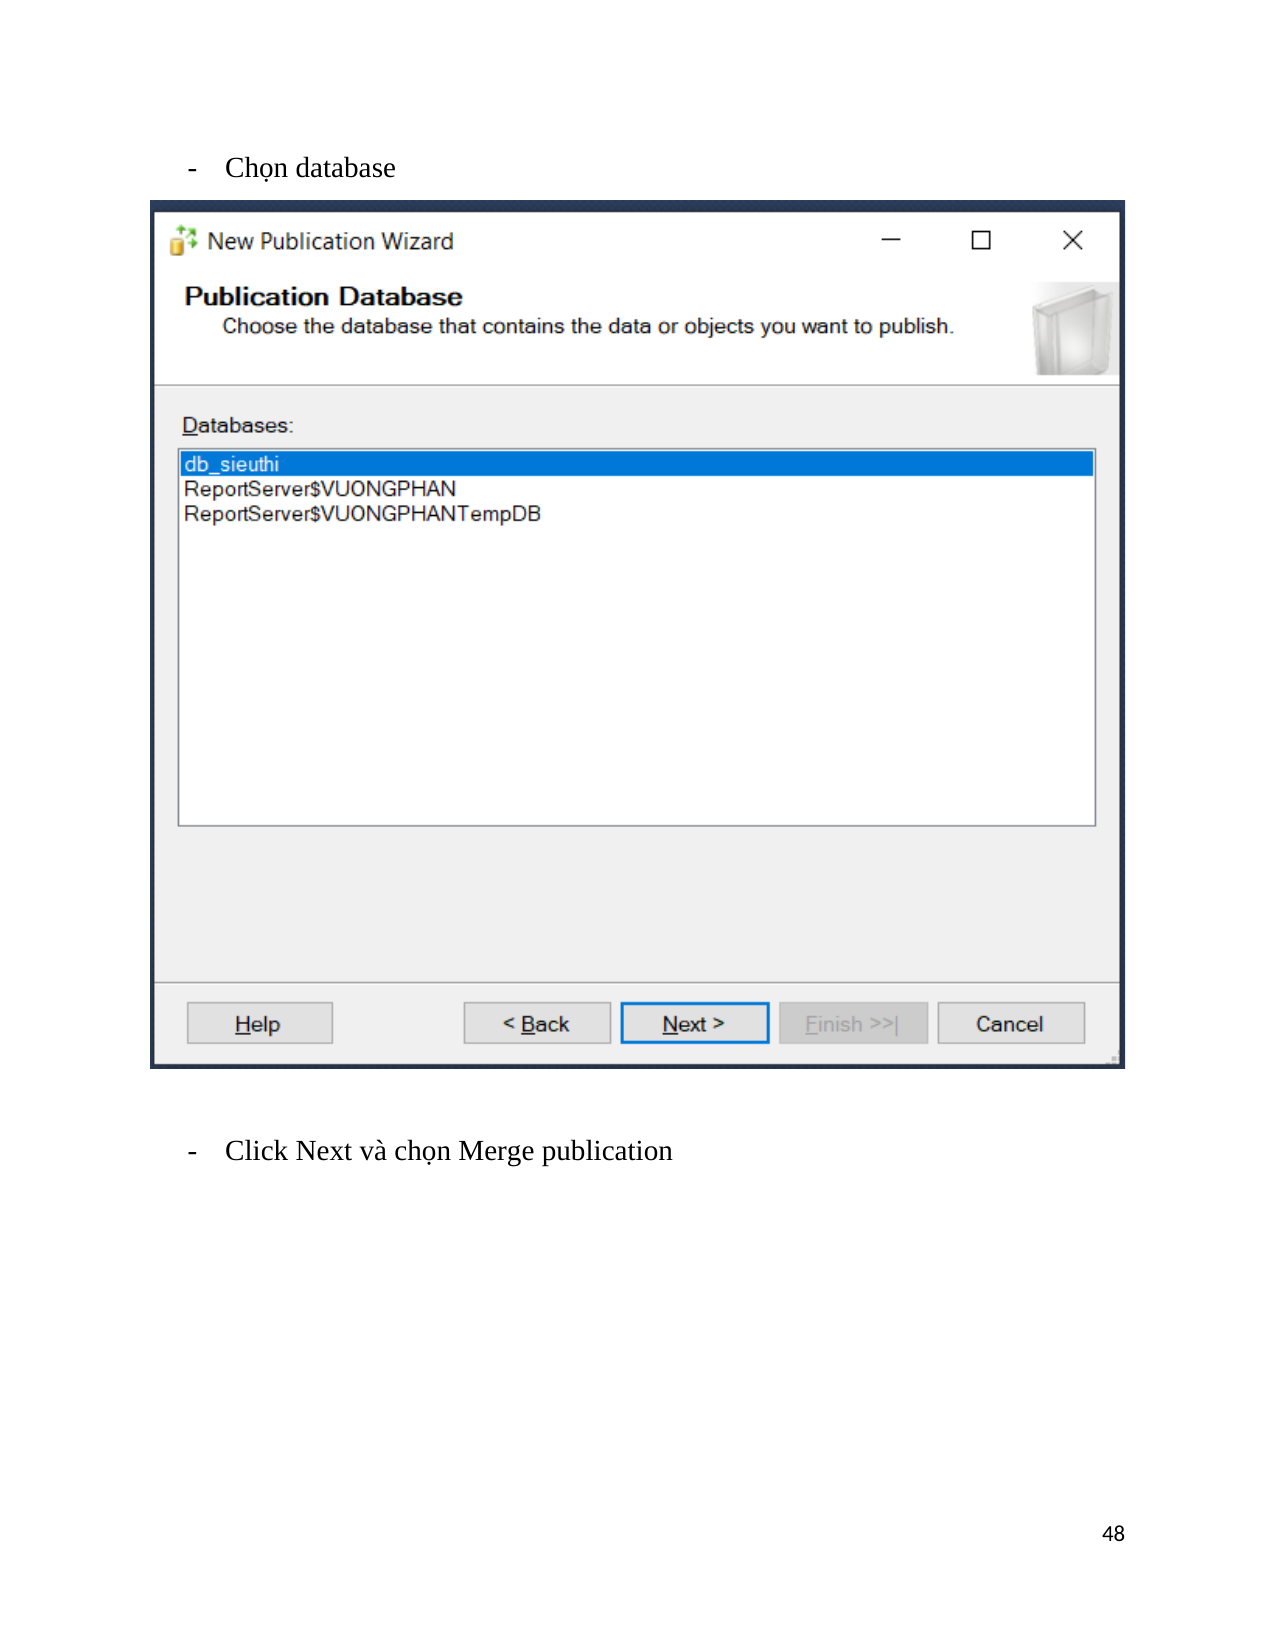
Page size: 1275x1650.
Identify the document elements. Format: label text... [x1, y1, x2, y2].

picture [150, 200, 1125, 1069]
list Click Next và chọn Merge publication [187, 1133, 1125, 1167]
list Chọn database [187, 150, 1125, 183]
